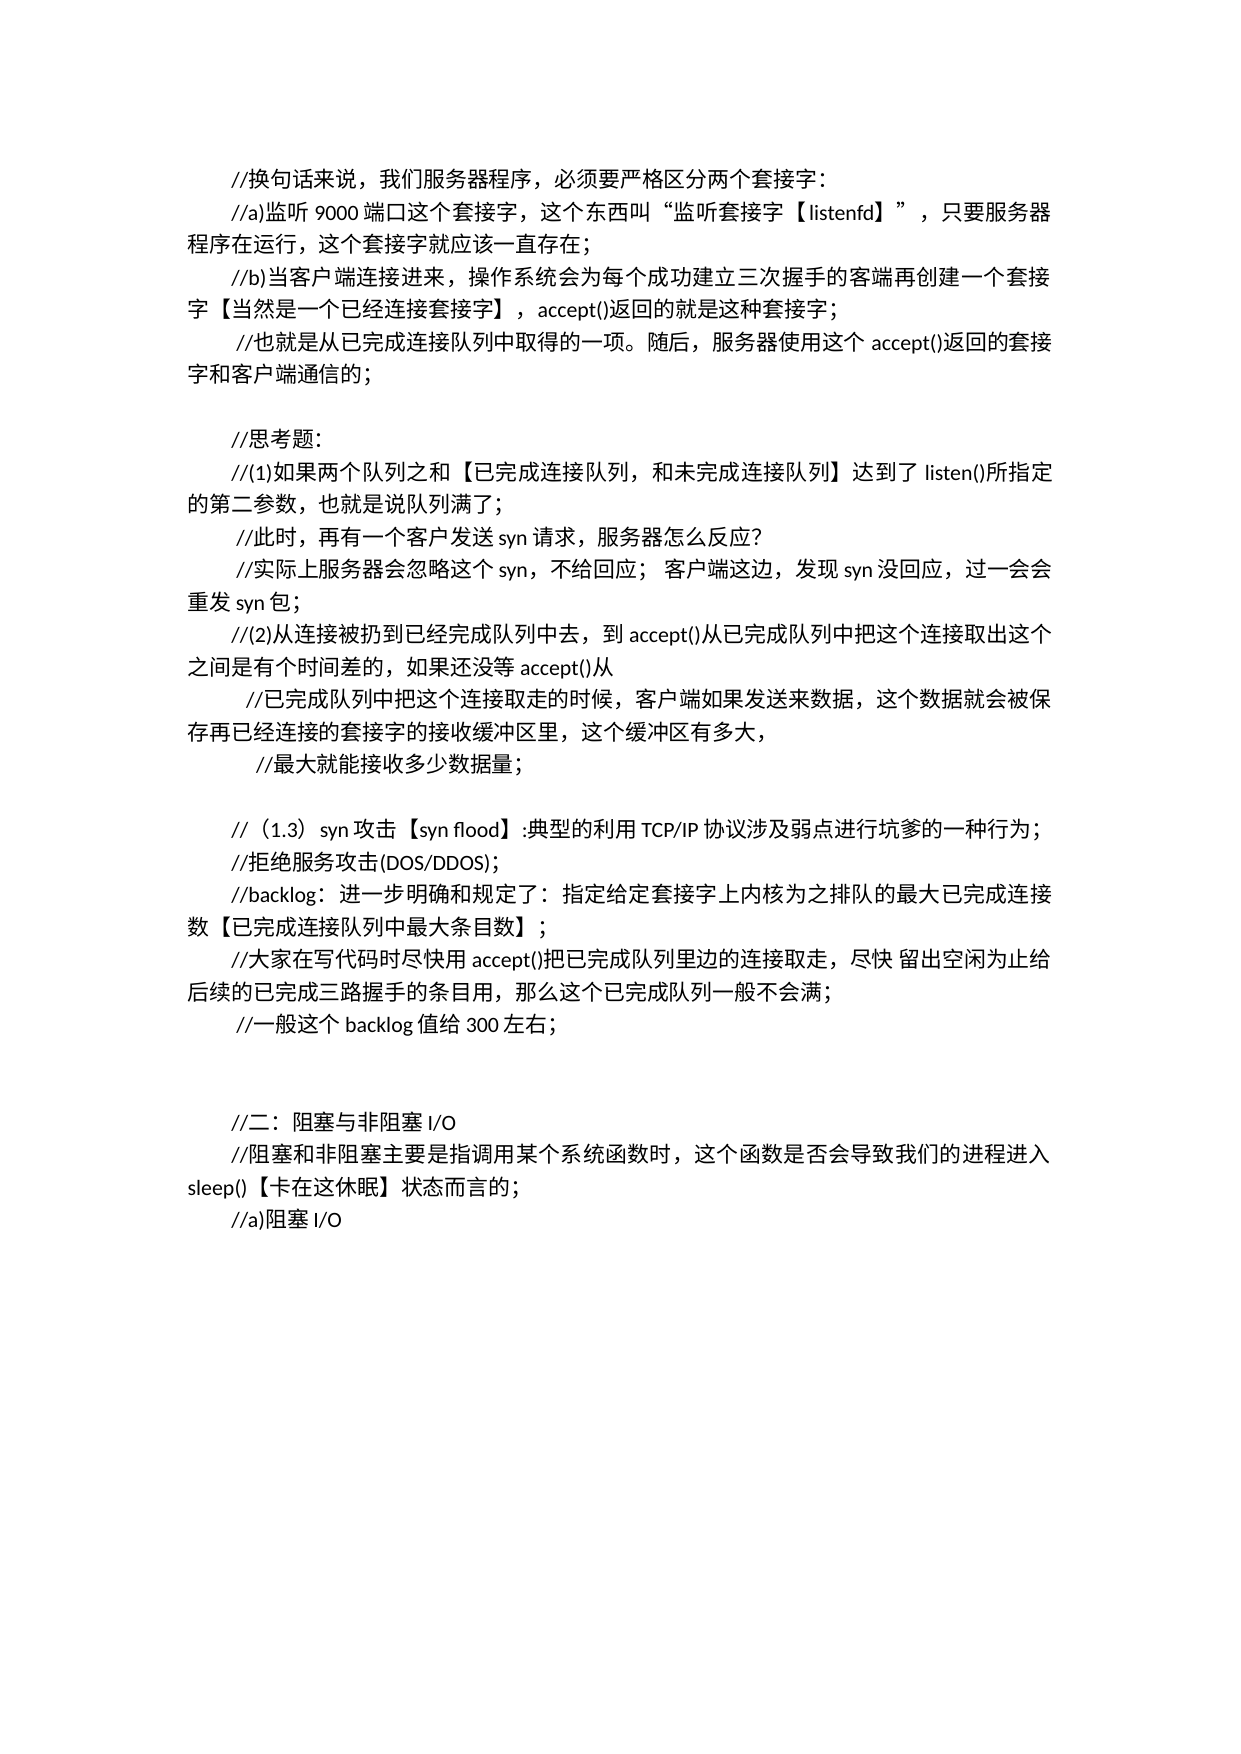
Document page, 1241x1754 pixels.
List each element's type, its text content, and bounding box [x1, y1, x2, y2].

text //最大就能接收多少数据量； [187, 747, 1053, 779]
text //b)当客户端连接进来，操作系统会为每个成功建立三次握手的客端再创建一个套接字【当然是一个已经连接套接字】，accept()返回的就是这种套接字； [187, 259, 1053, 324]
text //二：阻塞与非阻塞I/O [187, 1104, 1053, 1137]
text //也就是从已完成连接队列中取得的一项。随后，服务器使用这个accept()返回的套接字和客户端通信的； [187, 324, 1053, 389]
text //一般这个backlog值给300左右； [187, 1007, 1053, 1039]
text //(1)如果两个队列之和【已完成连接队列，和未完成连接队列】达到了listen()所指定的第二参数，也就是说队列满了； [187, 454, 1053, 519]
text //（1.3）syn攻击【syn flood】:典型的利用TCP/IP协议涉及弱点进行坑爹的一种行为； [187, 812, 1053, 844]
text //思考题： [187, 422, 1053, 454]
text //(2)从连接被扔到已经完成队列中去，到accept()从已完成队列中把这个连接取出这个之间是有个时间差的，如果还没等accept()从 [187, 617, 1053, 682]
text //a)监听9000端口这个套接字，这个东西叫“监听套接字【listenfd】”，只要服务器程序在运行，这个套接字就应该一直存在； [187, 194, 1053, 259]
text //阻塞和非阻塞主要是指调用某个系统函数时，这个函数是否会导致我们的进程进入sleep()【卡在这休眠】状态而言的； [187, 1137, 1053, 1202]
text //拒绝服务攻击(DOS/DDOS)； [187, 844, 1053, 877]
text //a)阻塞I/O [187, 1202, 1053, 1234]
text //已完成队列中把这个连接取走的时候，客户端如果发送来数据，这个数据就会被保存再已经连接的套接字的接收缓冲区里，这个缓冲区有多大， [187, 682, 1053, 747]
text //backlog：进一步明确和规定了：指定给定套接字上内核为之排队的最大已完成连接数【已完成连接队列中最大条目数】； [187, 877, 1053, 942]
text //此时，再有一个客户发送syn请求，服务器怎么反应？ [187, 519, 1053, 552]
text //实际上服务器会忽略这个syn，不给回应； 客户端这边，发现syn没回应，过一会会重发syn包； [187, 552, 1053, 617]
text //换句话来说，我们服务器程序，必须要严格区分两个套接字： [187, 162, 1053, 194]
text //大家在写代码时尽快用accept()把已完成队列里边的连接取走，尽快 留出空闲为止给后续的已完成三路握手的条目用，那么这个已完成队列一般不会满； [187, 942, 1053, 1007]
